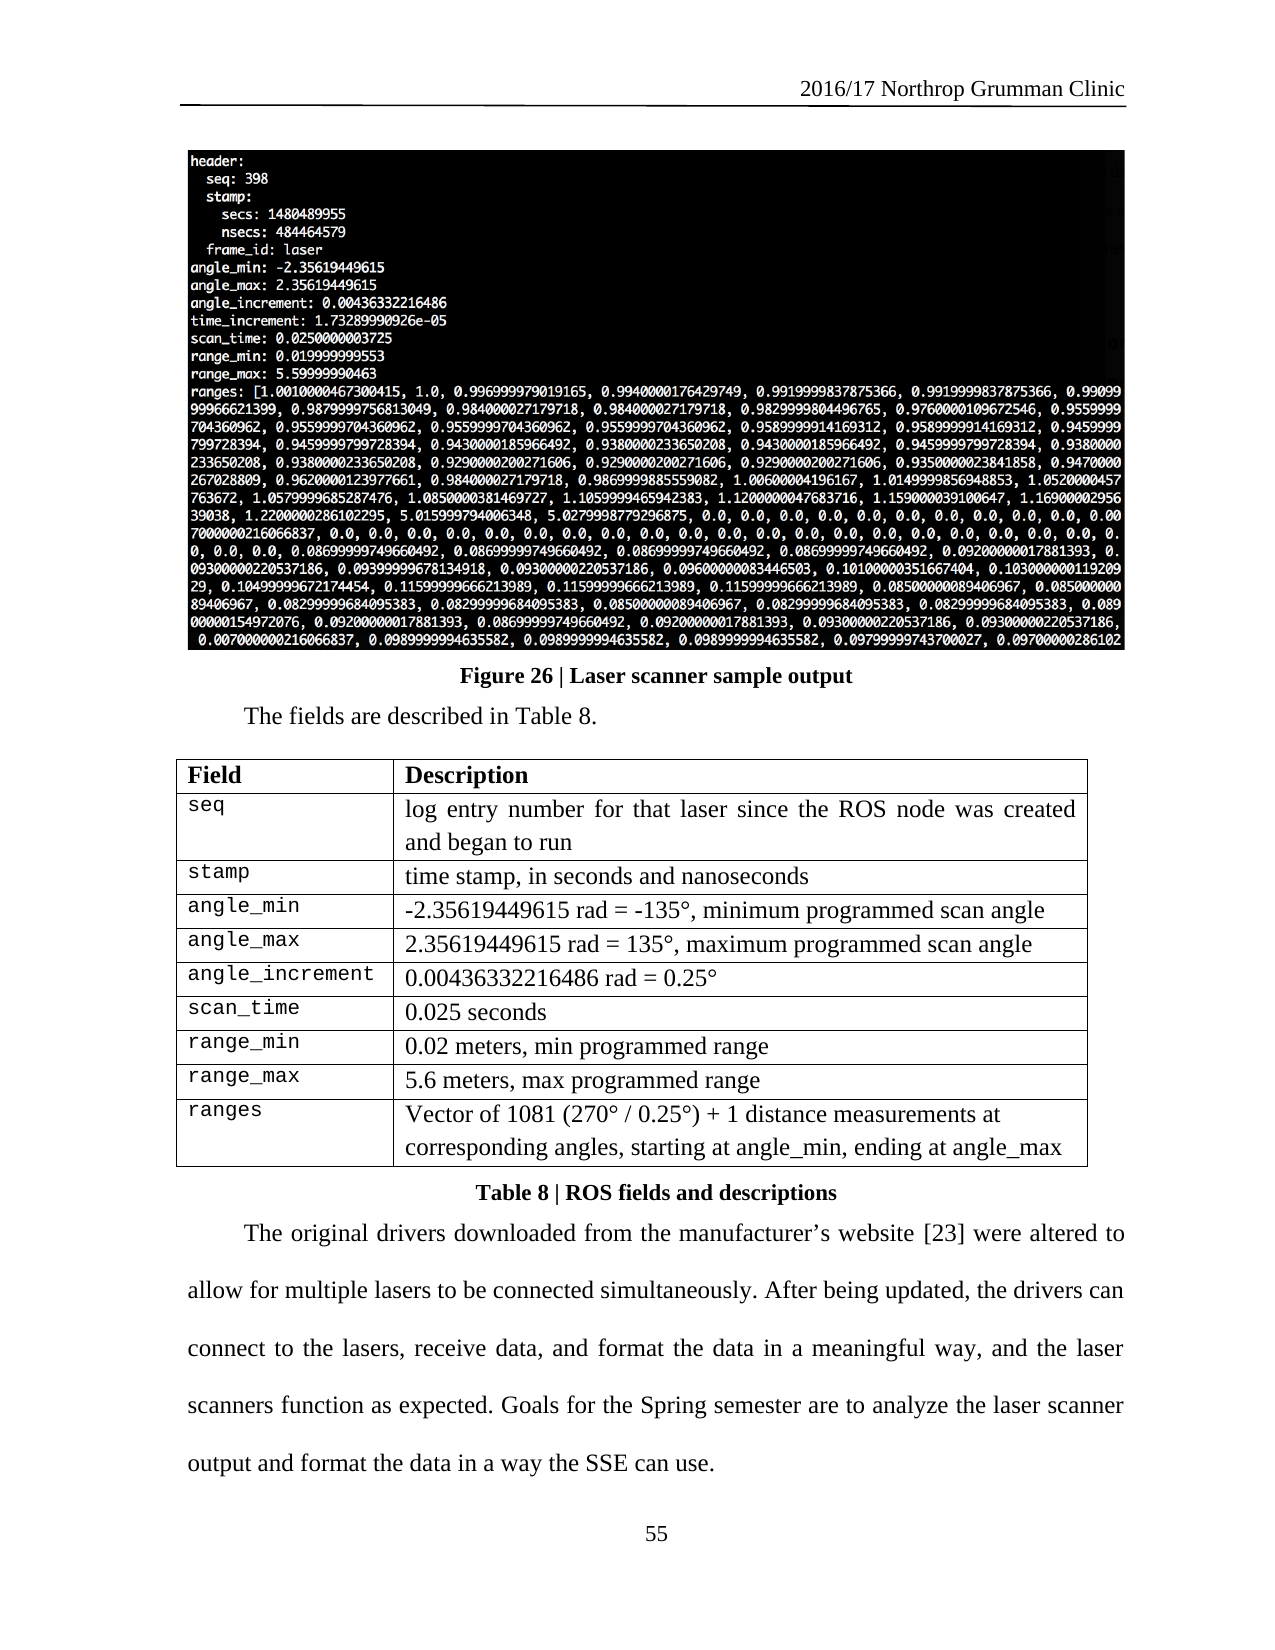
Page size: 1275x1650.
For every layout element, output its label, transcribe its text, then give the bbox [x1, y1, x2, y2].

table_cell log entry number for that laser since the ROS node was created and began to run [394, 794, 1087, 860]
table_cell 0.025 seconds [394, 997, 1087, 1030]
text Table 8 | ROS fields and descriptions [187, 1179, 1125, 1205]
table_cell angle_max [177, 929, 393, 962]
table_cell stamp [177, 861, 393, 894]
table_cell ranges [177, 1100, 393, 1166]
table_cell 2.35619449615 rad = 135°, maximum programmed scan angle [394, 929, 1087, 962]
table_cell range_min [177, 1031, 393, 1064]
table_header Field [177, 760, 393, 793]
table_cell 0.00436332216486 rad = 0.25° [394, 963, 1087, 996]
table_header Description [394, 760, 1087, 793]
text The original drivers downloaded from the manufacturer’s website [23] were altered to allow for multiple lasers to be connected simultaneously. After being updated, the drivers can connect to the lasers, receive data, and format the data in a meaningful way, and the laser scanners function as expected. Goals for the Spring semester are to analyze the laser scanner output and format the data in a way the SSE can use. [187, 1218, 1125, 1477]
text Figure 26 | Laser scanner sample output [187, 662, 1125, 689]
table_cell range_max [177, 1065, 393, 1098]
text The fields are described in Table 8. [187, 701, 1125, 730]
table_cell angle_min [177, 895, 393, 928]
table_cell time stamp, in seconds and nanoseconds [394, 861, 1087, 894]
table_cell 5.6 meters, max programmed range [394, 1065, 1087, 1098]
table_cell 0.02 meters, min programmed range [394, 1031, 1087, 1064]
table_cell angle_increment [177, 963, 393, 996]
table_cell Vector of 1081 (270° / 0.25°) + 1 distance measurements at corresponding angles, starting at angle_min, ending at angle_max [394, 1100, 1087, 1166]
table_cell -2.35619449615 rad = -135°, minimum programmed scan angle [394, 895, 1087, 928]
table_cell scan_time [177, 997, 393, 1030]
table_cell seq [177, 794, 393, 860]
picture [187, 150, 1125, 650]
